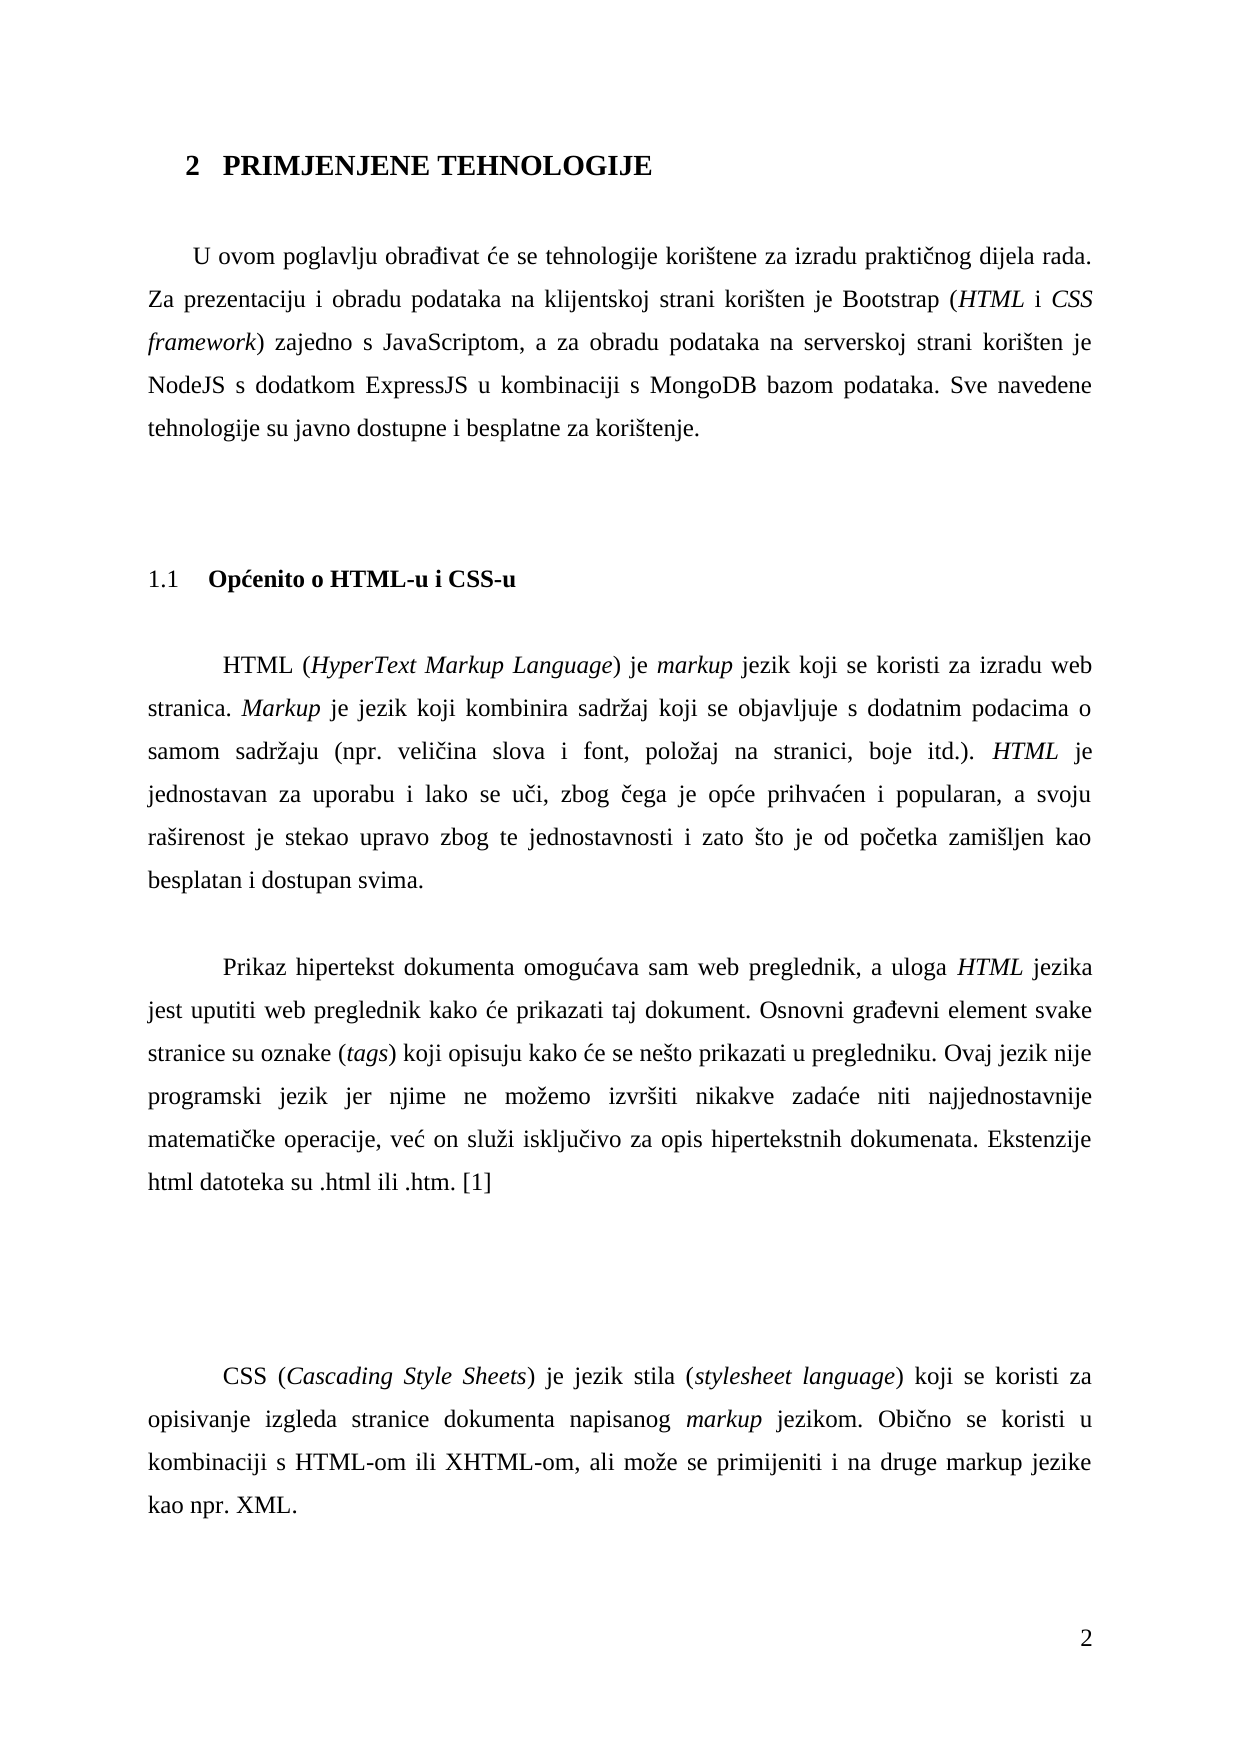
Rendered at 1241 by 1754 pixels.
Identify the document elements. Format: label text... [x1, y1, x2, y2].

text CSS (Cascading Style Sheets) je jezik stila (stylesheet language) koji se koristi za opisivanje izgleda stranice dokumenta napisanog markup jezikom. Obično se koristi u kombinaciji s HTML-om ili XHTML-om, ali može se primijeniti i na druge markup jezike kao npr. XML. [148, 1361, 1093, 1519]
subtitle Općenito o HTML-u i CSS-u [148, 564, 1093, 592]
text Prikaz hipertekst dokumenta omogućava sam web preglednik, a uloga HTML jezika jest uputiti web preglednik kako će prikazati taj dokument. Osnovni građevni element svake stranice su oznake (tags) koji opisuju kako će se nešto prikazati u pregledniku. Ovaj jezik nije programski jezik jer njime ne možemo izvršiti nikakve zadaće niti najjednostavnije matematičke operacije, već on služi isključivo za opis hipertekstnih dokumenata. Ekstenzije html datoteka su .html ili .htm. [1] [148, 952, 1093, 1196]
text HTML (HyperText Markup Language) je markup jezik koji se koristi za izradu web stranica. Markup je jezik koji kombinira sadržaj koji se objavljuje s dodatnim podacima o samom sadržaju (npr. veličina slova i font, položaj na stranici, boje itd.). HTML je jednostavan za uporabu i lako se uči, zbog čega je opće prihvaćen i popularan, a svoju raširenost je stekao upravo zbog te jednostavnosti i zato što je od početka zamišljen kao besplatan i dostupan svima. [148, 650, 1093, 894]
text U ovom poglavlju obrađivat će se tehnologije korištene za izradu praktičnog dijela rada. Za prezentaciju i obradu podataka na klijentskoj strani korišten je Bootstrap (HTML i CSS framework) zajedno s JavaScriptom, a za obradu podataka na serverskoj strani korišten je NodeJS s dodatkom ExpressJS u kombinaciji s MongoDB bazom podataka. Sve navedene tehnologije su javno dostupne i besplatne za korištenje. [148, 241, 1093, 442]
subtitle PRIMJENJENE TEHNOLOGIJE [185, 148, 1093, 181]
